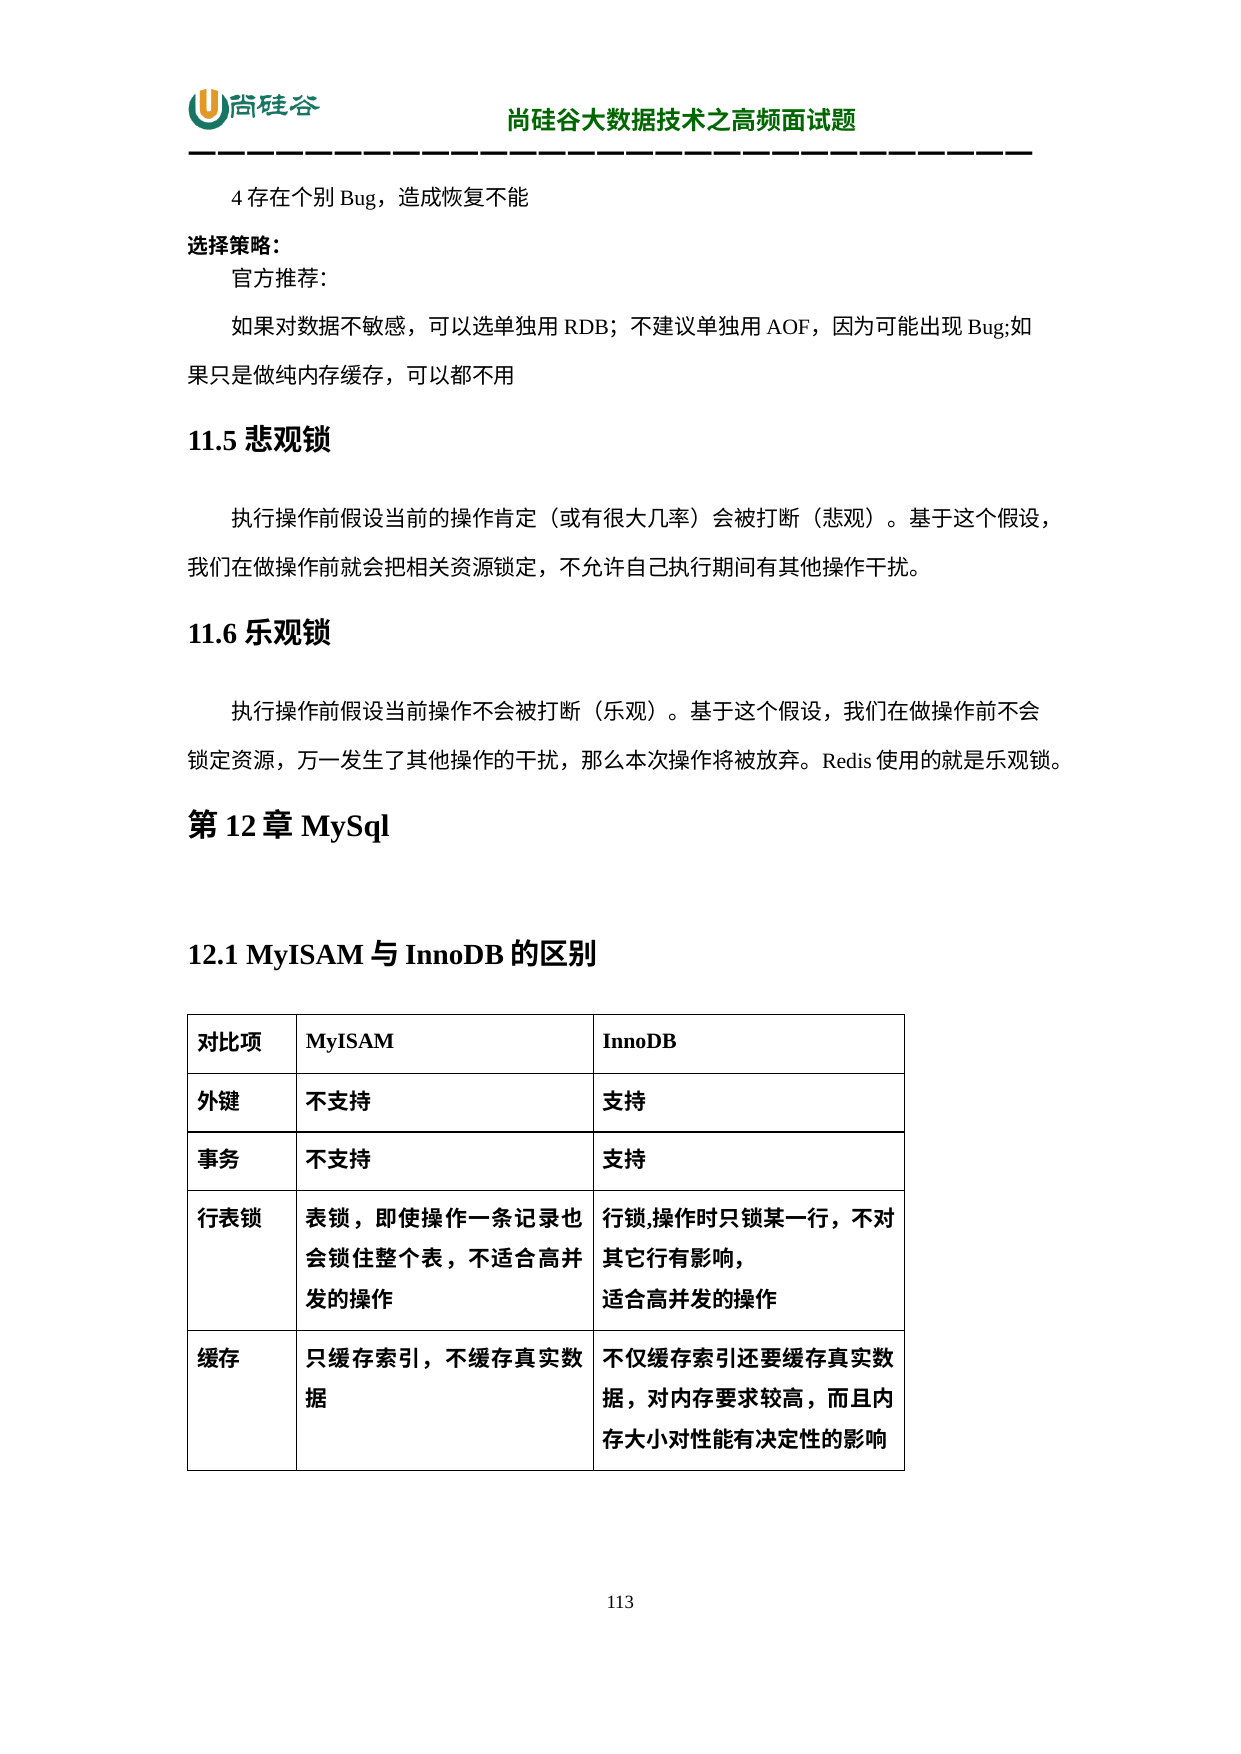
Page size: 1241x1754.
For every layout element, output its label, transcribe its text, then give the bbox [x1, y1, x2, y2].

subtitle 11.5 悲观锁 [187, 406, 1053, 471]
text 4 存在个别Bug，造成恢复不能 [187, 179, 1053, 212]
table_cell 事务 [188, 1133, 296, 1190]
table_cell 支持 [594, 1074, 904, 1131]
text 执行操作前假设当前操作不会被打断（乐观）。基于这个假设，我们在做操作前不会锁定资源，万一发生了其他操作的干扰，那么本次操作将被放弃。Redis使用的就是乐观锁。 [187, 693, 1053, 775]
table_cell 不支持 [297, 1133, 593, 1190]
subtitle 第12章 MySql [187, 791, 1053, 856]
picture [187, 88, 320, 130]
subtitle 12.1 MyISAM与InnoDB的区别 [187, 919, 1053, 984]
table_cell 行表锁 [188, 1191, 296, 1330]
table_cell 支持 [594, 1133, 904, 1190]
text 执行操作前假设当前的操作肯定（或有很大几率）会被打断（悲观）。基于这个假设，我们在做操作前就会把相关资源锁定，不允许自己执行期间有其他操作干扰。 [187, 501, 1053, 582]
text 选择策略： [187, 228, 1053, 260]
table_cell 缓存 [188, 1331, 296, 1469]
table_cell 表锁，即使操作一条记录也会锁住整个表，不适合高并发的操作 [297, 1191, 593, 1330]
text 如果对数据不敏感，可以选单独用RDB；不建议单独用AOF，因为可能出现Bug;如果只是做纯内存缓存，可以都不用 [187, 308, 1053, 390]
table_cell 只缓存索引，不缓存真实数据 [297, 1331, 593, 1469]
table_cell 不支持 [297, 1074, 593, 1131]
table_cell 外键 [188, 1074, 296, 1131]
table_cell 行锁,操作时只锁某一行，不对其它行有影响， 适合高并发的操作 [594, 1191, 904, 1330]
table_cell 不仅缓存索引还要缓存真实数据，对内存要求较高，而且内存大小对性能有决定性的影响 [594, 1331, 904, 1469]
text 官方推荐： [187, 260, 1053, 293]
subtitle 11.6 乐观锁 [187, 598, 1053, 663]
table_header 对比项 [188, 1015, 296, 1073]
table_header InnoDB [594, 1015, 904, 1073]
table_header MyISAM [297, 1015, 593, 1073]
